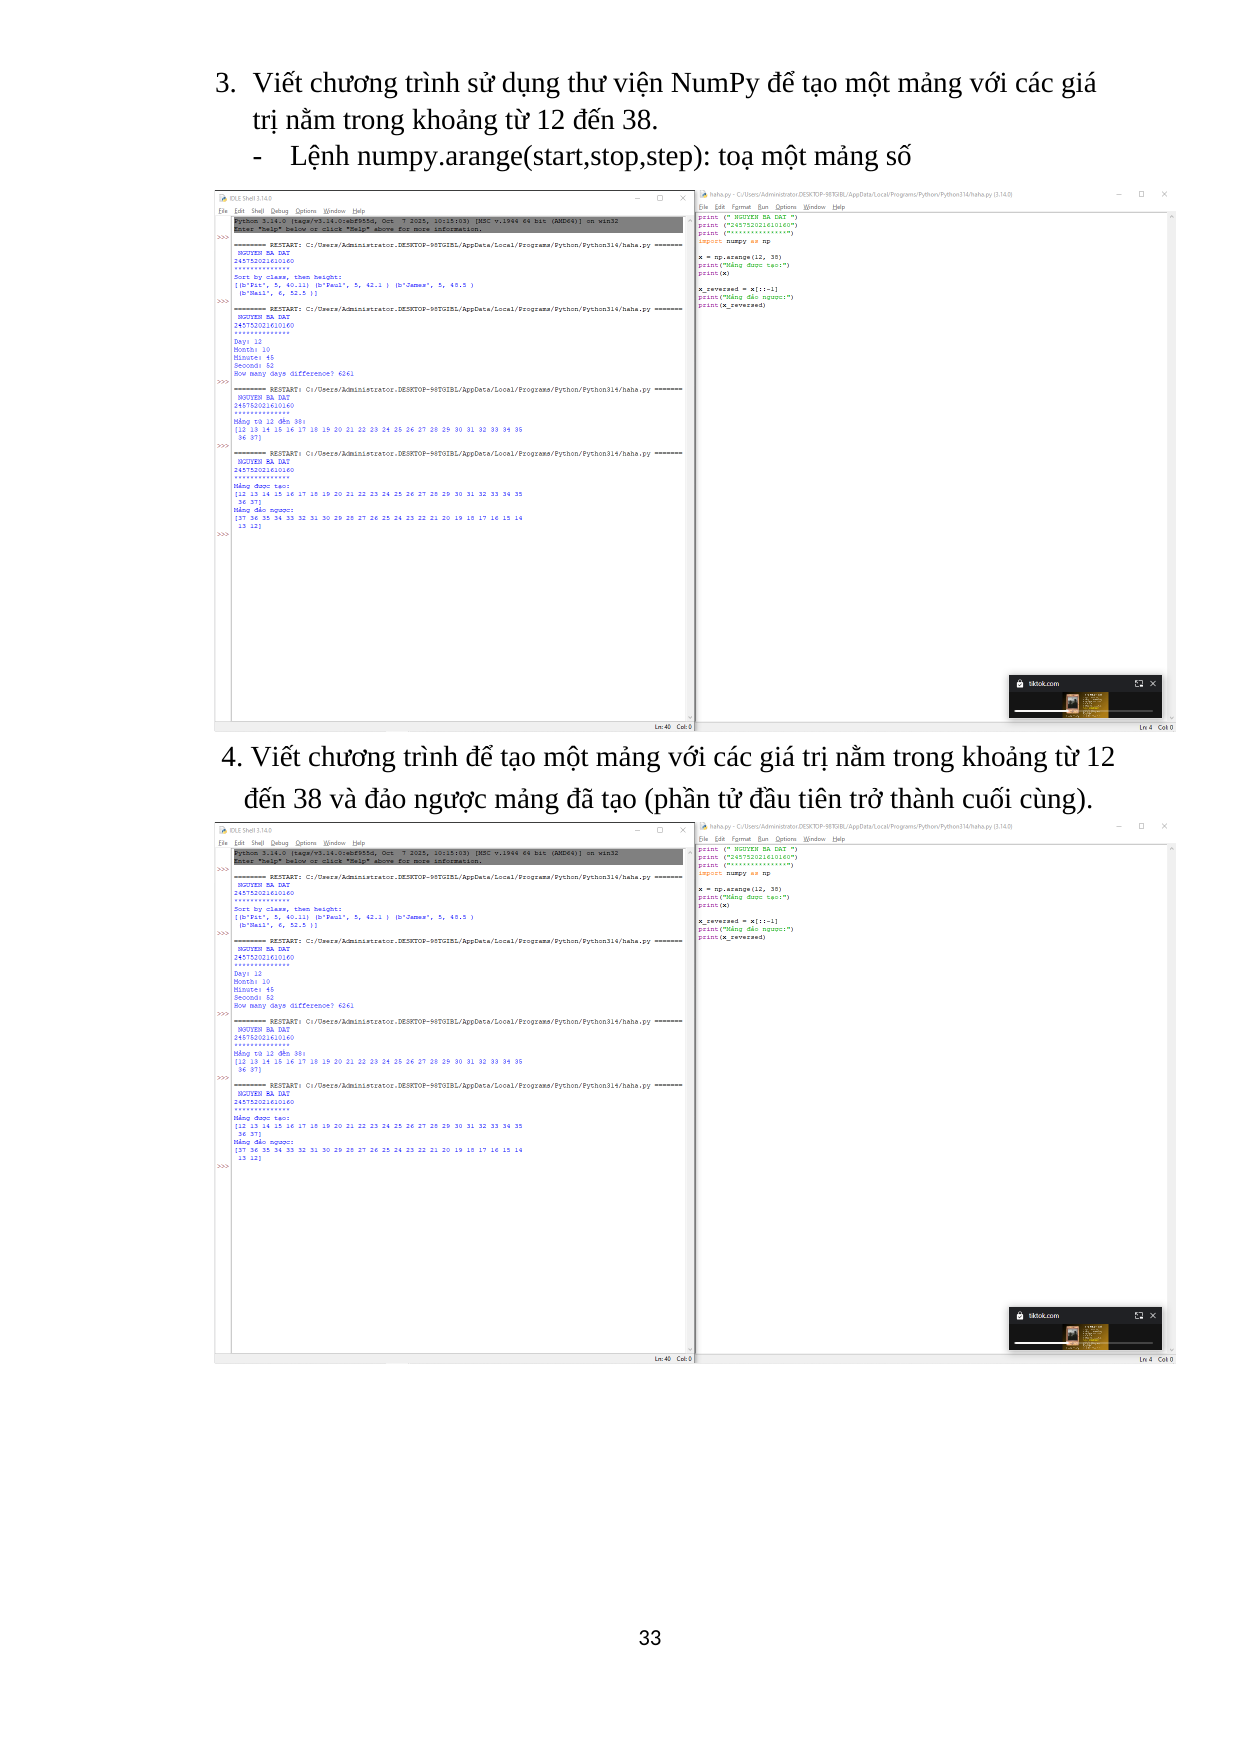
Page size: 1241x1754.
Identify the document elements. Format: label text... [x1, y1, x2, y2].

list Lệnh numpy.arange(start,stop,step): toạ một mảng số [252, 138, 1122, 171]
picture [214, 822, 1176, 1364]
list Viết chương trình sử dụng thư viện NumPy để tạo một mảng với các giá trị nằm trong khoảng từ 12 đến 38. [215, 66, 1122, 135]
picture [214, 190, 1176, 732]
text 4. Viết chương trình để tạo một mảng với các giá trị nằm trong khoảng từ 12 đến 38 và đảo ngược mảng đã tạo (phần tử đầu tiên trở thành cuối cùng). [215, 739, 1122, 814]
